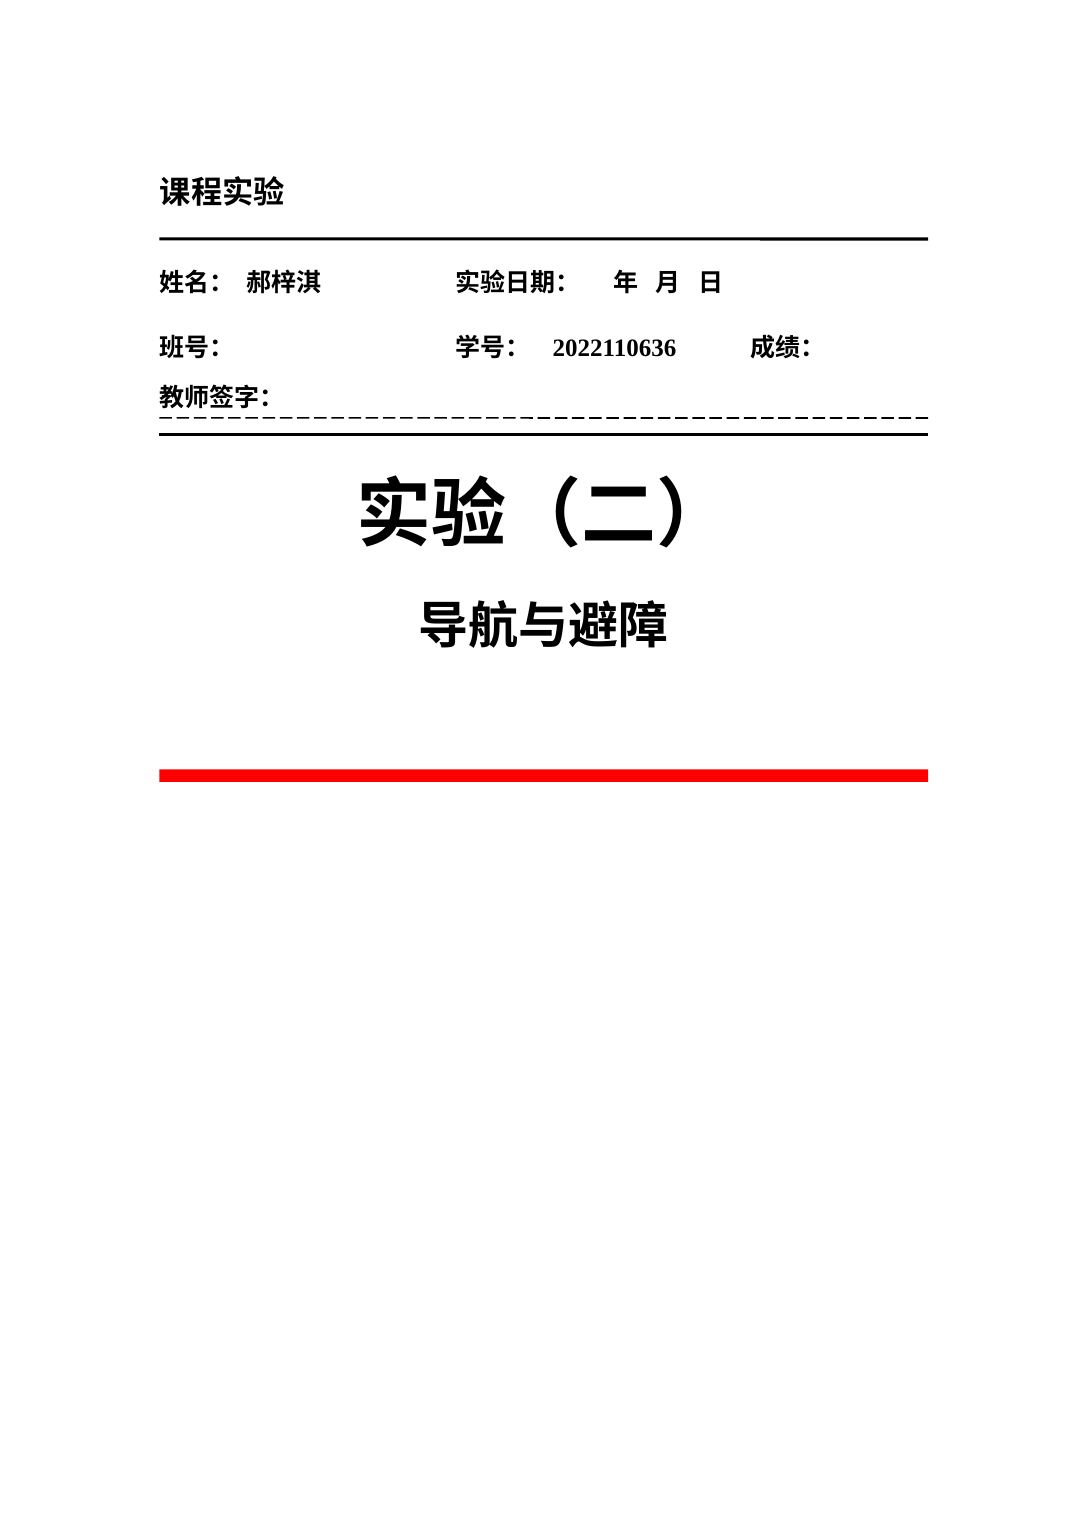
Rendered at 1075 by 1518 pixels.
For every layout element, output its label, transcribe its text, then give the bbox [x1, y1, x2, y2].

text 班号： 学号： 2022110636 成绩： [159, 313, 927, 378]
text 姓名： 郝梓淇 实验日期： 年 月 日 [159, 248, 927, 313]
text 教师签字： [159, 378, 927, 414]
text 实验（二） [159, 443, 927, 573]
text 导航与避障 [159, 573, 927, 670]
text 课程实验 [159, 158, 927, 223]
